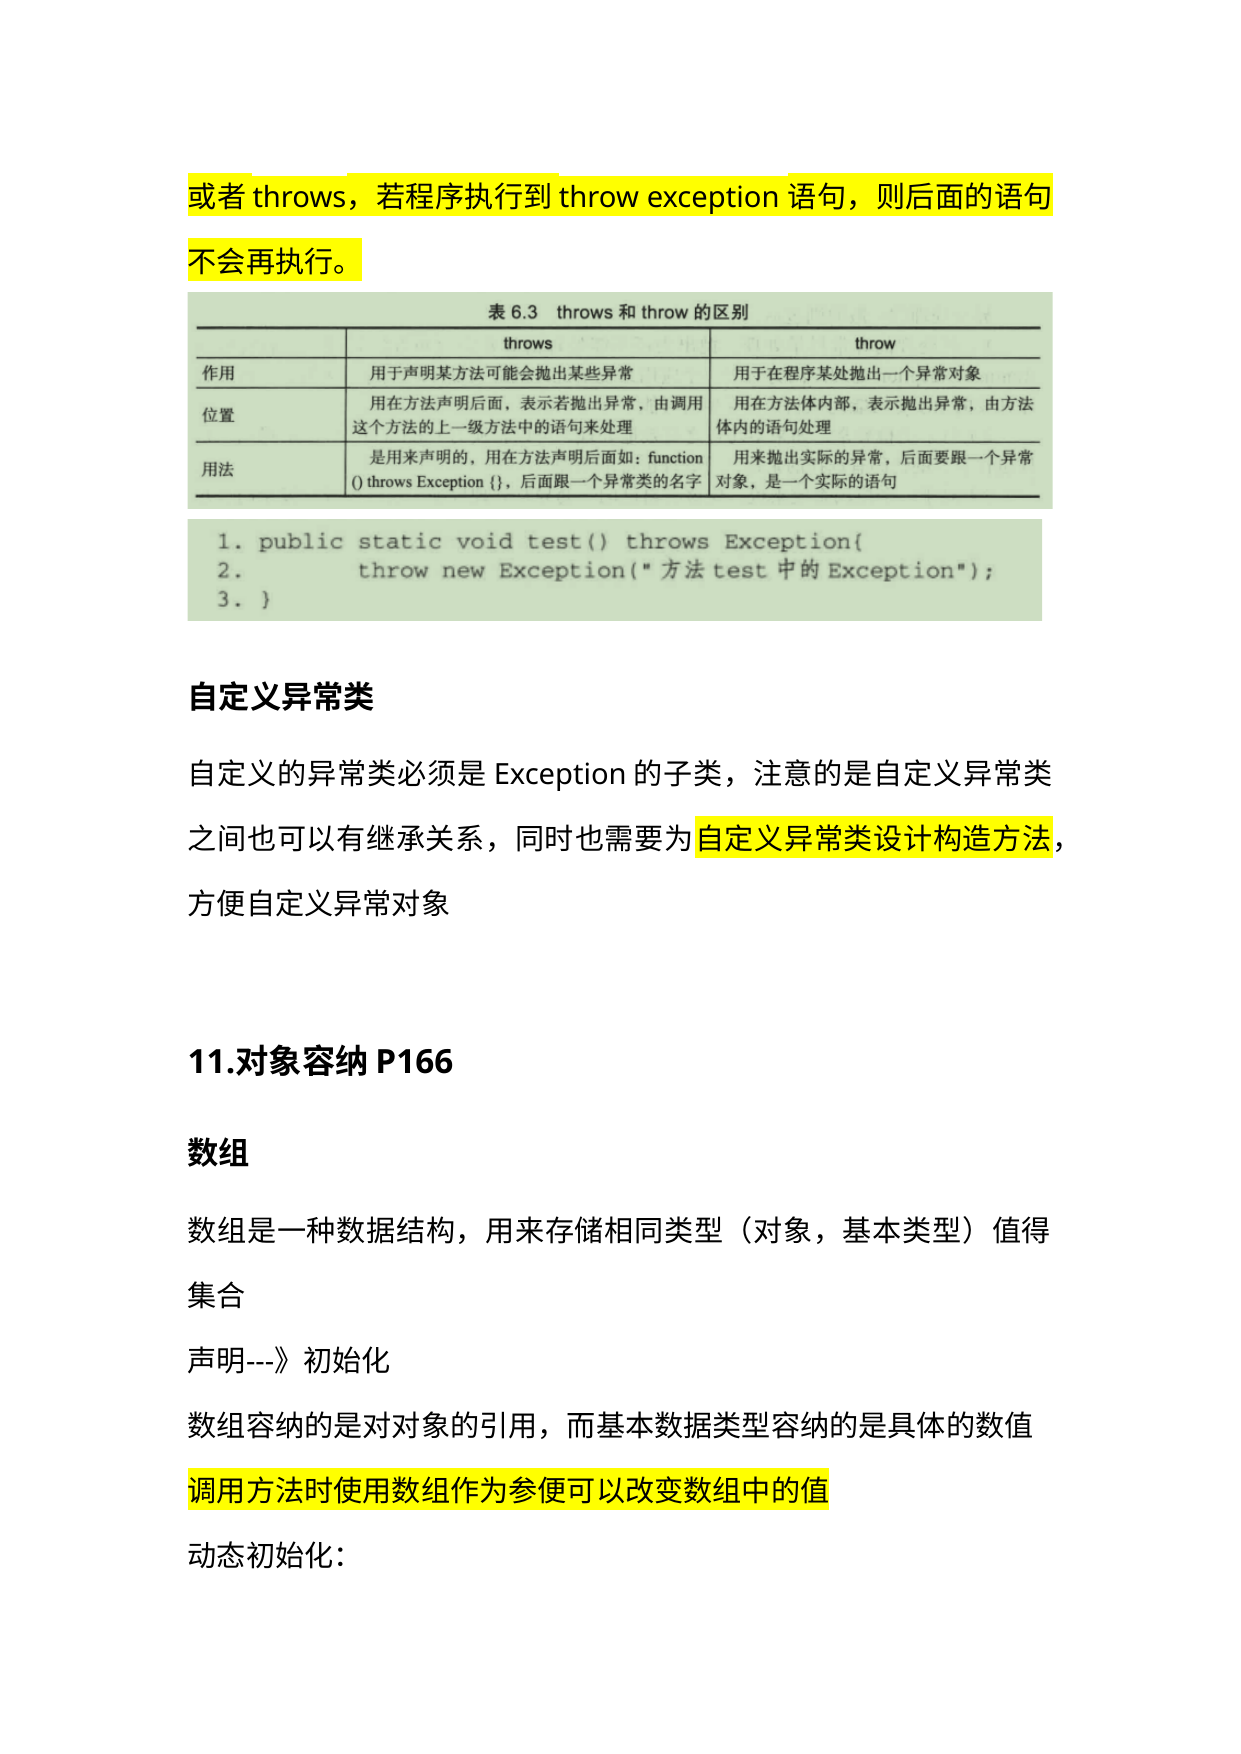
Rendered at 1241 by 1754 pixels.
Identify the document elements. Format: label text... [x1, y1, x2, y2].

subtitle 自定义异常类 [187, 662, 1053, 727]
text 数组容纳的是对对象的引用，而基本数据类型容纳的是具体的数值 [187, 1391, 1053, 1456]
text 调用方法时使用数组作为参便可以改变数组中的值 [187, 1456, 1053, 1521]
text 声明---》初始化 [187, 1326, 1053, 1391]
subtitle 数组 [187, 1119, 1053, 1184]
text 动态初始化： [187, 1521, 1053, 1586]
picture [187, 292, 1053, 509]
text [187, 162, 1053, 292]
picture [187, 519, 1043, 621]
subtitle 11.对象容纳P166 [187, 1027, 1053, 1092]
text 数组是一种数据结构，用来存储相同类型（对象，基本类型）值得集合 [187, 1196, 1053, 1326]
text 自定义的异常类必须是Exception的子类，注意的是自定义异常类之间也可以有继承关系，同时也需要为自定义异常类设计构造方法，方便自定义异常对象 [187, 739, 1053, 934]
